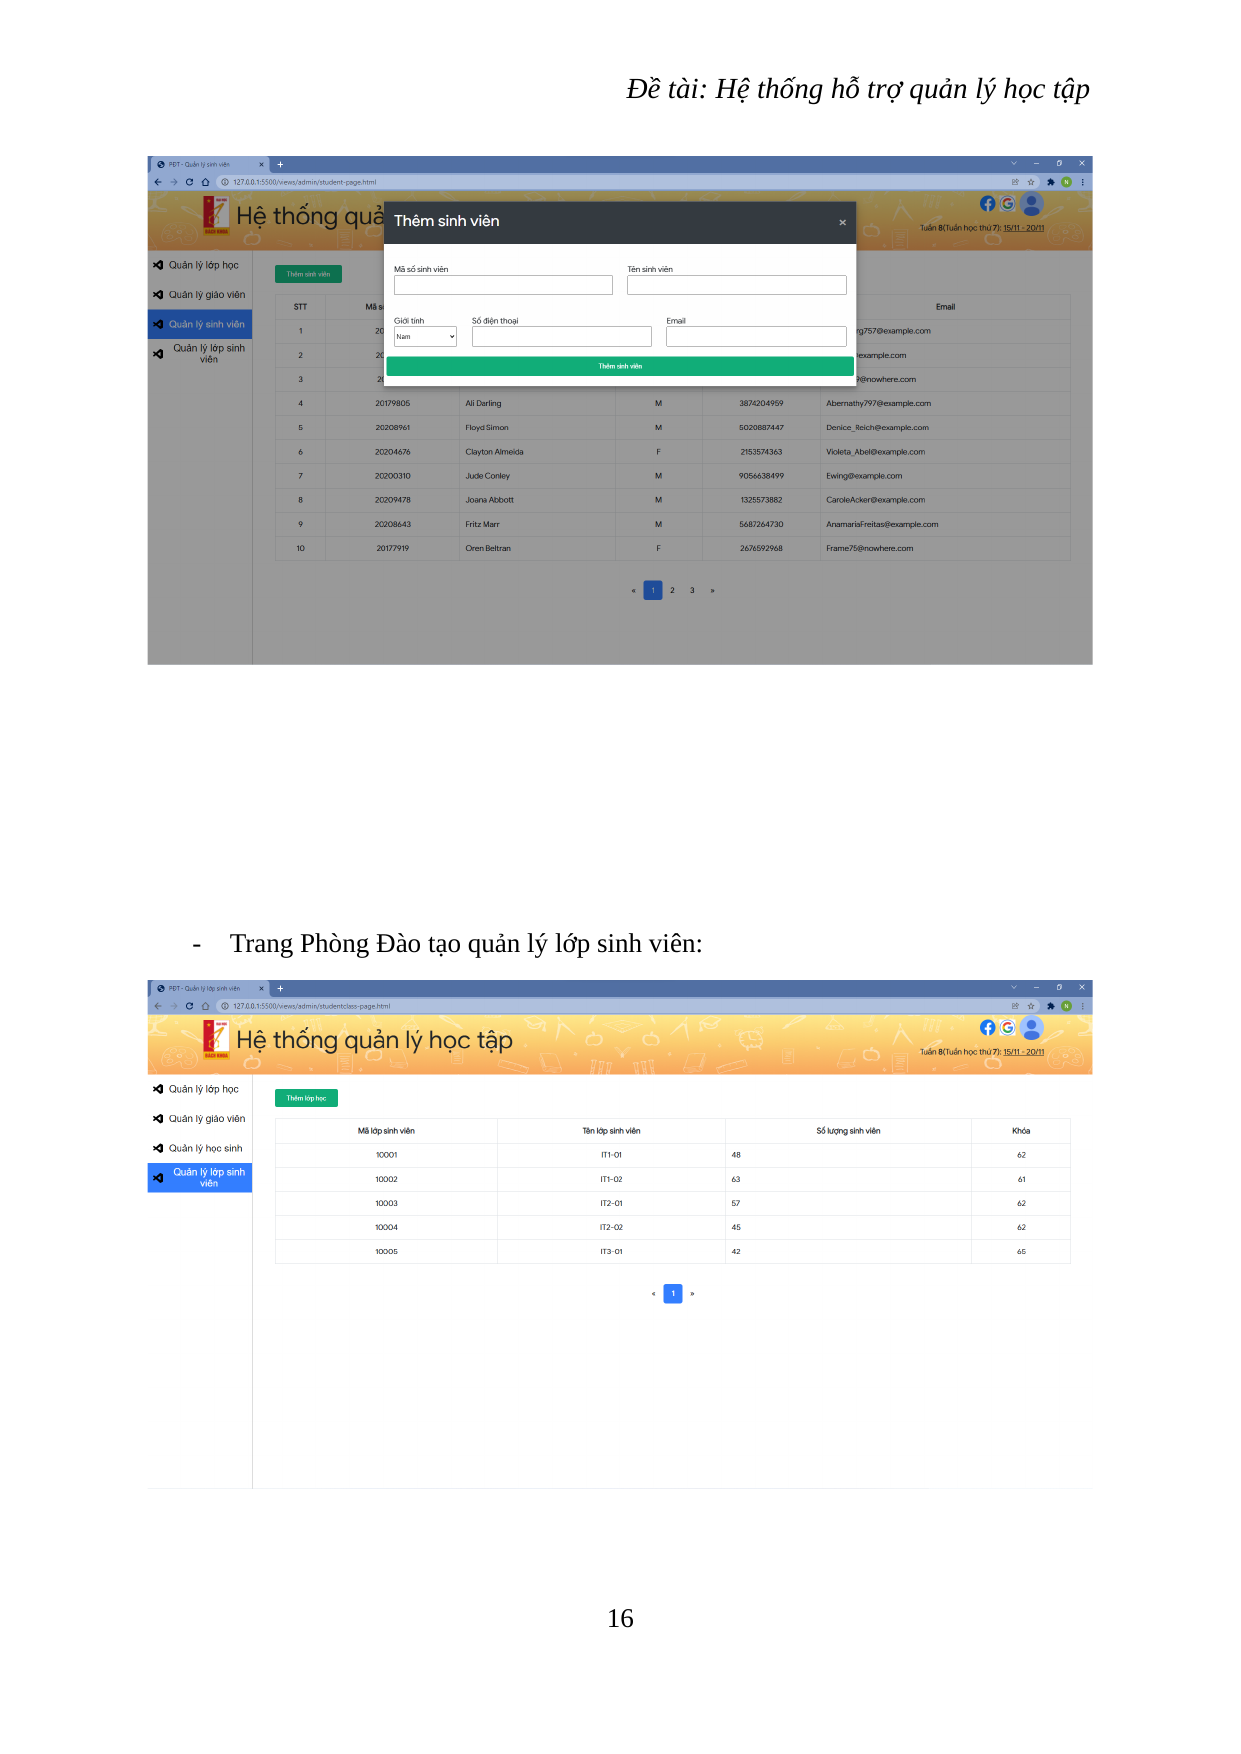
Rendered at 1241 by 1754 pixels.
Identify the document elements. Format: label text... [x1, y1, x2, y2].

list Trang Phòng Đào tạo quản lý lớp sinh viên: [192, 924, 1092, 962]
picture [147, 156, 1093, 665]
picture [147, 980, 1093, 1489]
